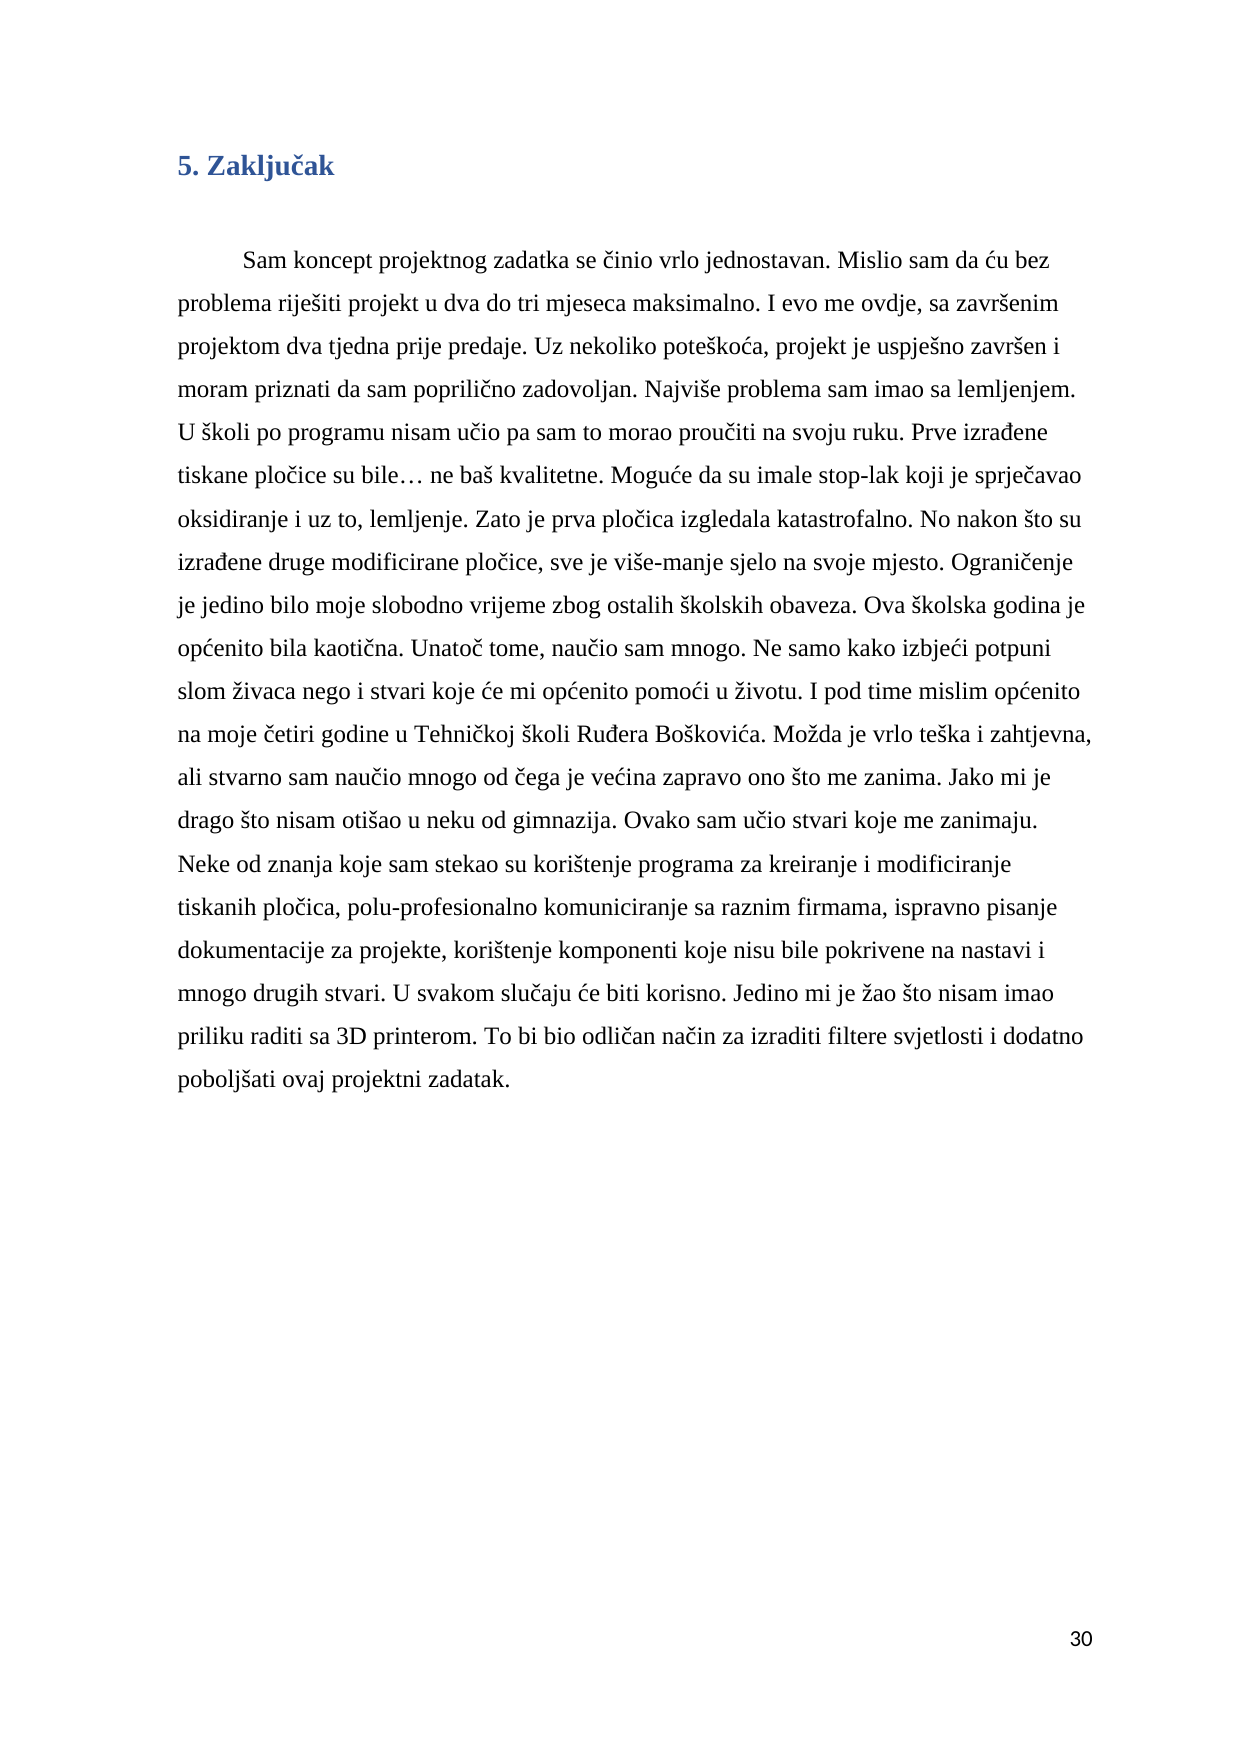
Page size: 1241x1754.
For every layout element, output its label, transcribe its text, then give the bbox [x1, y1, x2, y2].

subtitle 5. Zaključak [177, 148, 1092, 181]
text Sam koncept projektnog zadatka se činio vrlo jednostavan. Mislio sam da ću bez problema riješiti projekt u dva do tri mjeseca maksimalno. I evo me ovdje, sa završenim projektom dva tjedna prije predaje. Uz nekoliko poteškoća, projekt je uspješno završen i moram priznati da sam poprilično zadovoljan. Najviše problema sam imao sa lemljenjem. U školi po programu nisam učio pa sam to morao proučiti na svoju ruku. Prve izrađene tiskane pločice su bile… ne baš kvalitetne. Moguće da su imale stop-lak koji je sprječavao oksidiranje i uz to, lemljenje. Zato je prva pločica izgledala katastrofalno. No nakon što su izrađene druge modificirane pločice, sve je više-manje sjelo na svoje mjesto. Ograničenje je jedino bilo moje slobodno vrijeme zbog ostalih školskih obaveza. Ova školska godina je općenito bila kaotična. Unatoč tome, naučio sam mnogo. Ne samo kako izbjeći potpuni slom živaca nego i stvari koje će mi općenito pomoći u životu. I pod time mislim općenito na moje četiri godine u Tehničkoj školi Ruđera Boškovića. Možda je vrlo teška i zahtjevna, ali stvarno sam naučio mnogo od čega je većina zapravo ono što me zanima. Jako mi je drago što nisam otišao u neku od gimnazija. Ovako sam učio stvari koje me zanimaju. Neke od znanja koje sam stekao su korištenje programa za kreiranje i modificiranje tiskanih pločica, polu-profesionalno komuniciranje sa raznim firmama, ispravno pisanje dokumentacije za projekte, korištenje komponenti koje nisu bile pokrivene na nastavi i mnogo drugih stvari. U svakom slučaju će biti korisno. Jedino mi je žao što nisam imao priliku raditi sa 3D printerom. To bi bio odličan način za izraditi filtere svjetlosti i dodatno poboljšati ovaj projektni zadatak. [177, 245, 1092, 1093]
